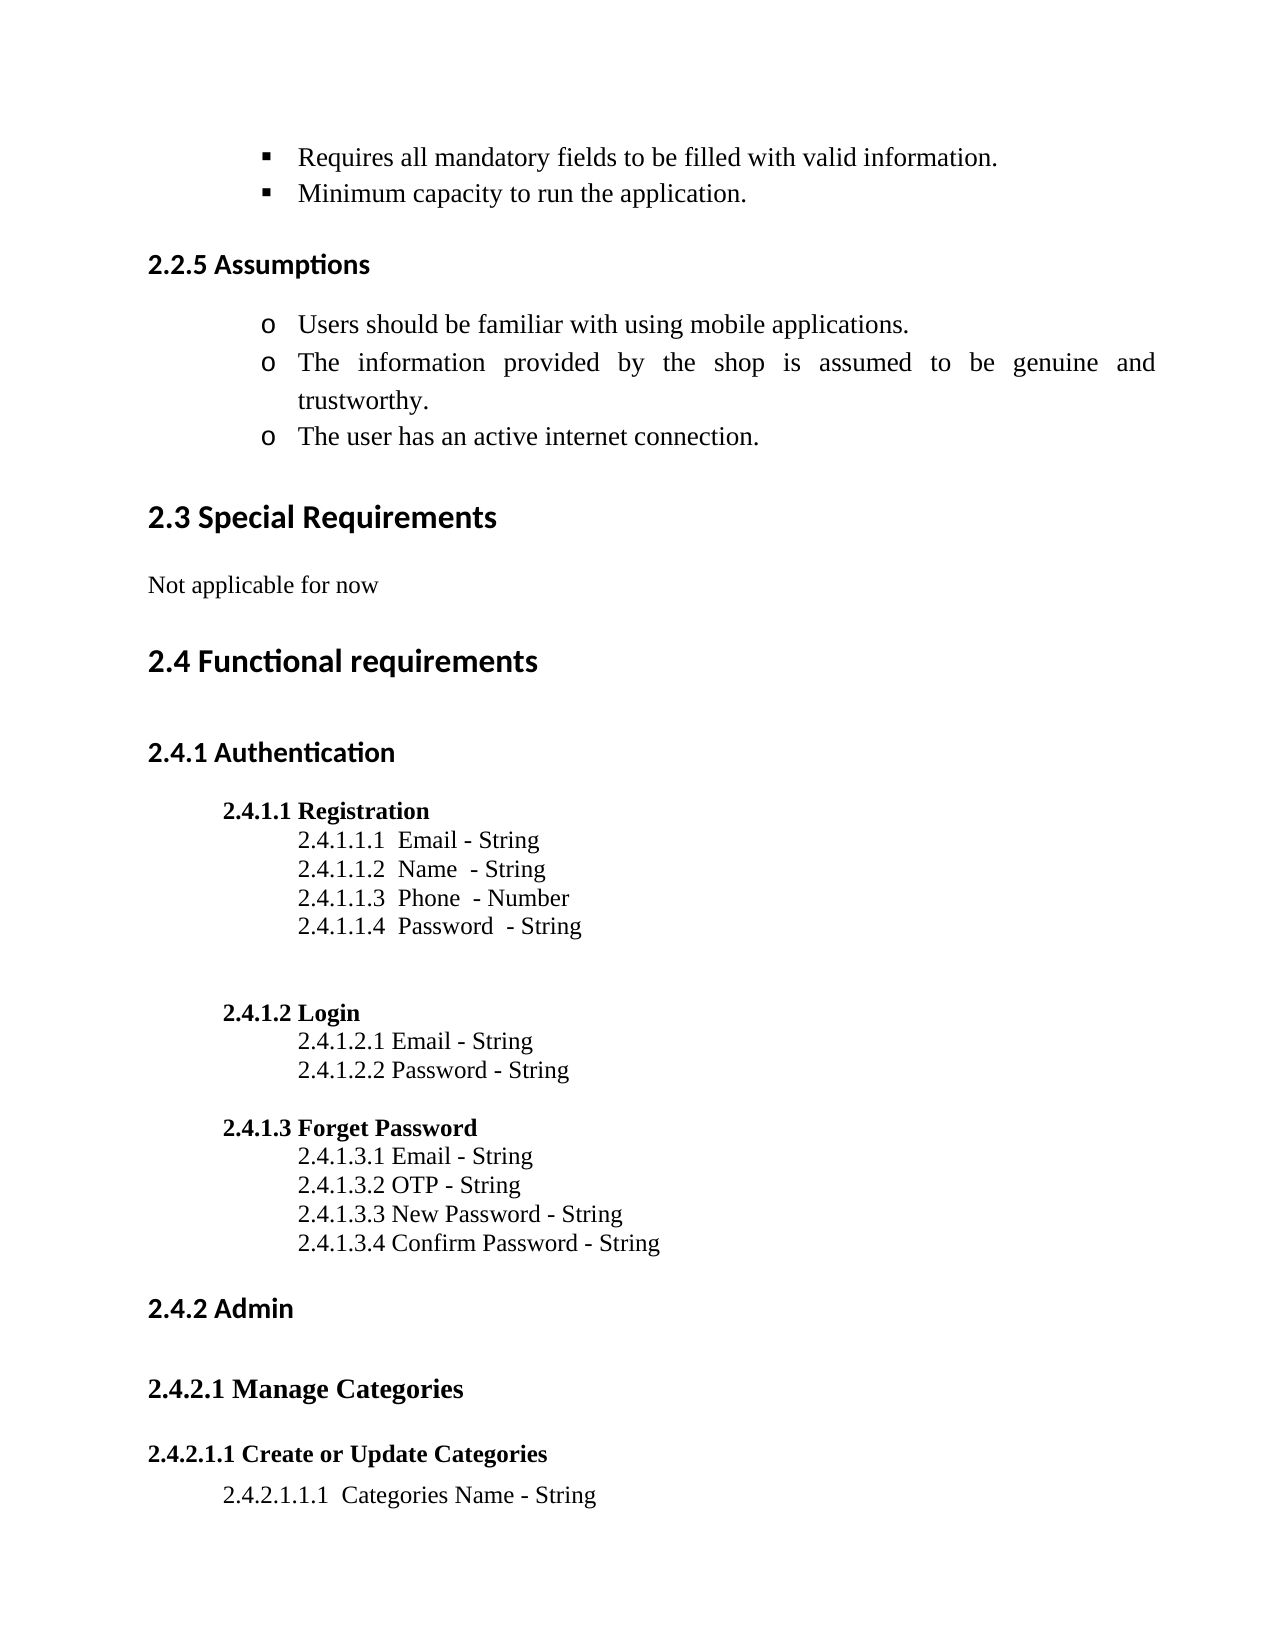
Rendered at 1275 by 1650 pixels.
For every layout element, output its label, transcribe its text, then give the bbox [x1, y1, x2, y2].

text 2.4.1.1.3 Phone - Number [223, 883, 1157, 911]
list Requires all mandatory fields to be filled with valid information. [260, 141, 1157, 172]
text 2.4.1.3.2 OTP - String [223, 1170, 1157, 1199]
subtitle 2.3 Special Requirements [148, 496, 1157, 537]
list The user has an active internet connection. [260, 420, 1157, 454]
text 2.4.1.1.4 Password - String [223, 911, 1157, 940]
subtitle 2.4.2.1 Manage Categories [148, 1372, 1157, 1405]
text 2.4.1.3.3 New Password - String [223, 1199, 1157, 1228]
text Not applicable for now [148, 570, 1157, 598]
text 2.4.2.1.1.1 Categories Name - String [148, 1480, 1157, 1509]
list Minimum capacity to run the application. [260, 177, 1157, 208]
list Users should be familiar with using mobile applications. [260, 308, 1157, 341]
text 2.4.1.3 Forget Password [223, 1113, 1157, 1141]
subtitle 2.4.1 Authentication [148, 734, 1157, 770]
text 2.4.1.1.2 Name - String [223, 854, 1157, 883]
text 2.4.1.1 Registration [223, 796, 1157, 825]
text 2.4.1.2.1 Email - String [223, 1026, 1157, 1055]
text 2.4.1.1.1 Email - String [223, 825, 1157, 854]
text 2.4.1.2 Login [223, 998, 1157, 1026]
subtitle 2.4 Functional requirements [148, 640, 1157, 681]
list The information provided by the shop is assumed to be genuine and trustworthy. [260, 346, 1157, 416]
subtitle 2.4.2.1.1 Create or Update Categories [148, 1439, 1157, 1467]
text 2.4.1.3.1 Email - String [223, 1141, 1157, 1170]
subtitle 2.4.2 Admin [148, 1290, 1157, 1325]
text 2.4.1.2.2 Password - String [223, 1055, 1157, 1084]
subtitle 2.2.5 Assumptions [148, 246, 1157, 282]
text 2.4.1.3.4 Confirm Password - String [223, 1228, 1157, 1256]
